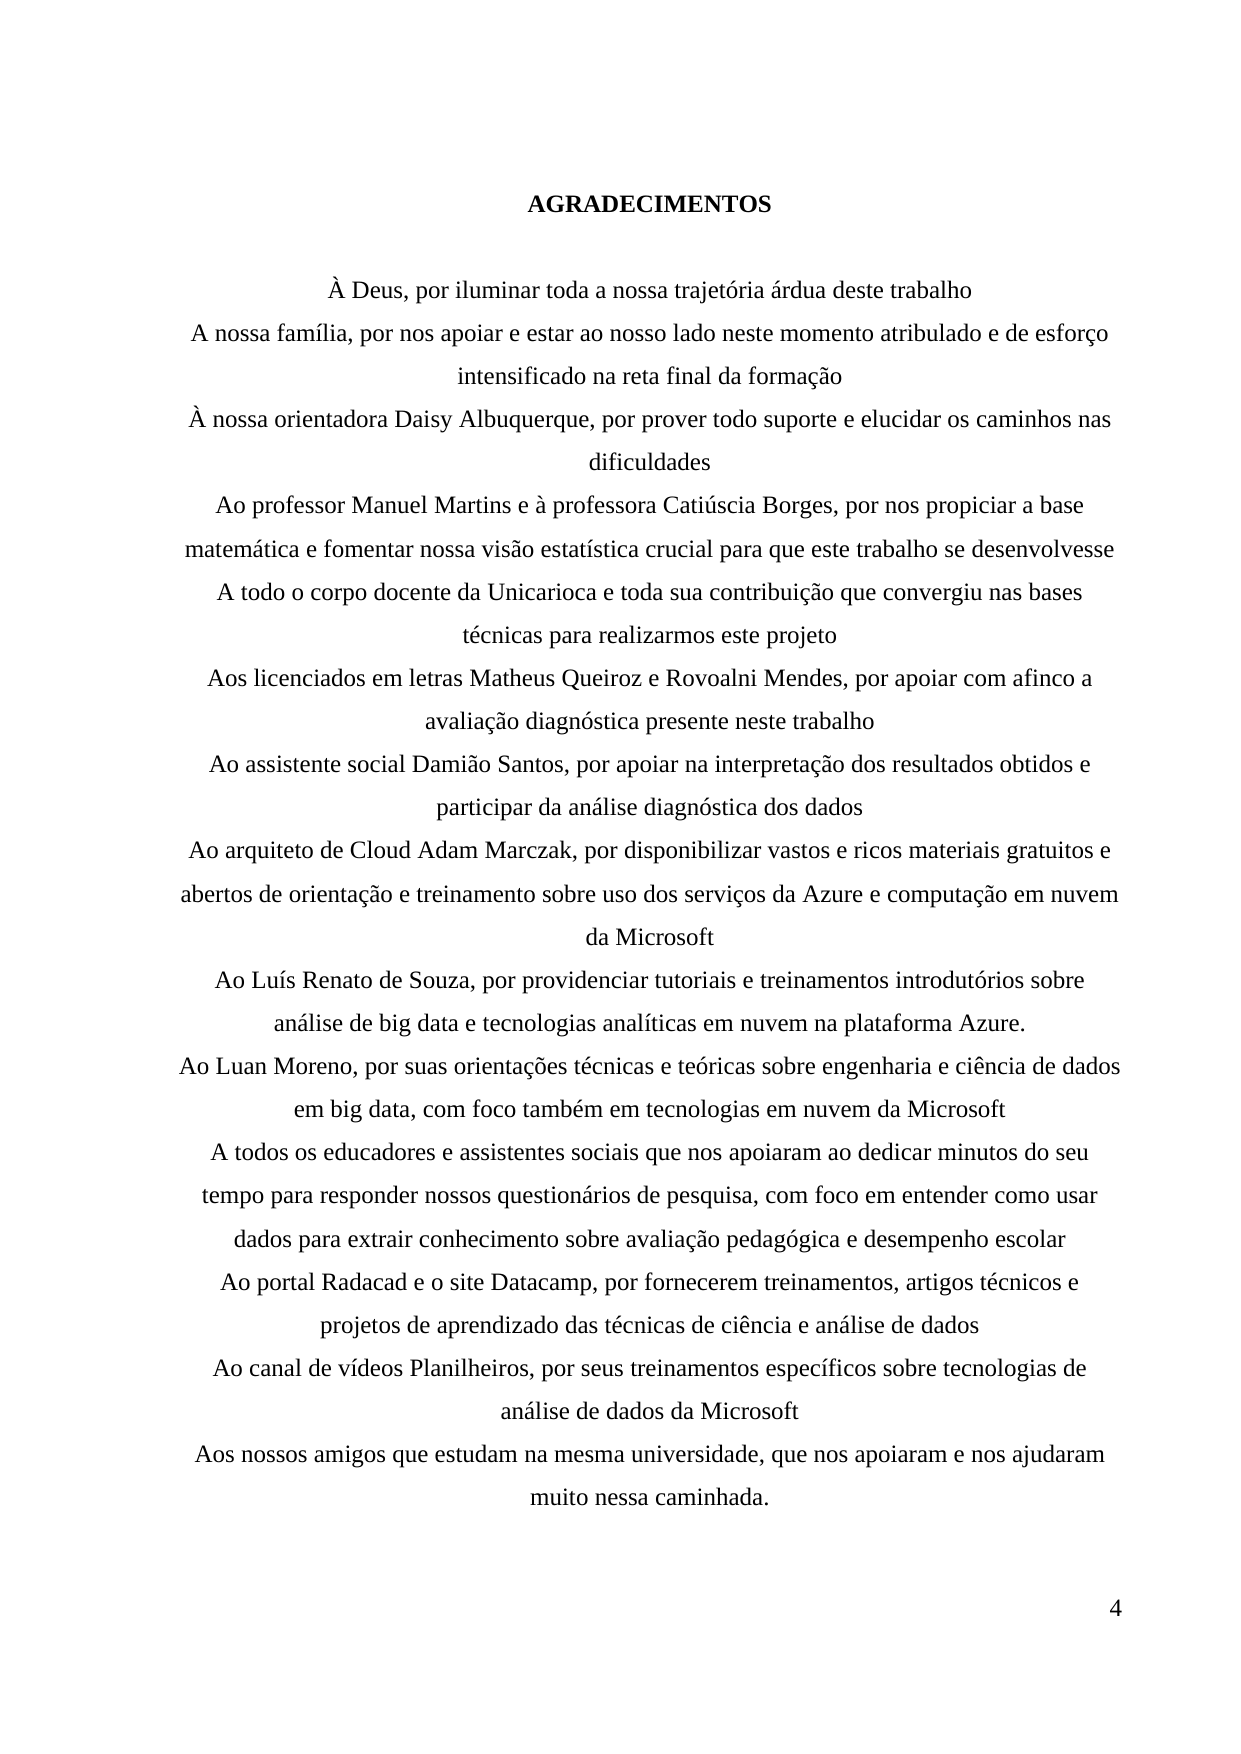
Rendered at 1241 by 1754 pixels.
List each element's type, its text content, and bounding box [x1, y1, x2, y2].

text Ao professor Manuel Martins e à professora Catiúscia Borges, por nos propiciar a base matemática e fomentar nossa visão estatística crucial para que este trabalho se desenvolvesse [177, 491, 1122, 562]
text Ao arquiteto de Cloud Adam Marczak, por disponibilizar vastos e ricos materiais gratuitos e abertos de orientação e treinamento sobre uso dos serviços da Azure e computação em nuvem da Microsoft [177, 836, 1122, 951]
text À Deus, por iluminar toda a nossa trajetória árdua deste trabalho [177, 275, 1122, 304]
text Aos nossos amigos que estudam na mesma universidade, que nos apoiaram e nos ajudaram muito nessa caminhada. [177, 1439, 1122, 1511]
text Ao Luan Moreno, por suas orientações técnicas e teóricas sobre engenharia e ciência de dados em big data, com foco também em tecnologias em nuvem da Microsoft [177, 1051, 1122, 1123]
text Ao portal Radacad e o site Datacamp, por fornecerem treinamentos, artigos técnicos e projetos de aprendizado das técnicas de ciência e análise de dados [177, 1267, 1122, 1339]
text A nossa família, por nos apoiar e estar ao nosso lado neste momento atribulado e de esforço intensificado na reta final da formação [177, 318, 1122, 390]
text Ao canal de vídeos Planilheiros, por seus treinamentos específicos sobre tecnologias de análise de dados da Microsoft [177, 1353, 1122, 1425]
text Ao assistente social Damião Santos, por apoiar na interpretação dos resultados obtidos e participar da análise diagnóstica dos dados [177, 749, 1122, 821]
text Ao Luís Renato de Souza, por providenciar tutoriais e treinamentos introdutórios sobre análise de big data e tecnologias analíticas em nuvem na plataforma Azure. [177, 965, 1122, 1037]
text À nossa orientadora Daisy Albuquerque, por prover todo suporte e elucidar os caminhos nas dificuldades [177, 404, 1122, 476]
text A todos os educadores e assistentes sociais que nos apoiaram ao dedicar minutos do seu tempo para responder nossos questionários de pesquisa, com foco em entender como usar dados para extrair conhecimento sobre avaliação pedagógica e desempenho escolar [177, 1137, 1122, 1252]
text Aos licenciados em letras Matheus Queiroz e Rovoalni Mendes, por apoiar com afinco a avaliação diagnóstica presente neste trabalho [177, 663, 1122, 735]
text AGRADECIMENTOS [177, 189, 1122, 217]
text A todo o corpo docente da Unicarioca e toda sua contribuição que convergiu nas bases técnicas para realizarmos este projeto [177, 577, 1122, 649]
